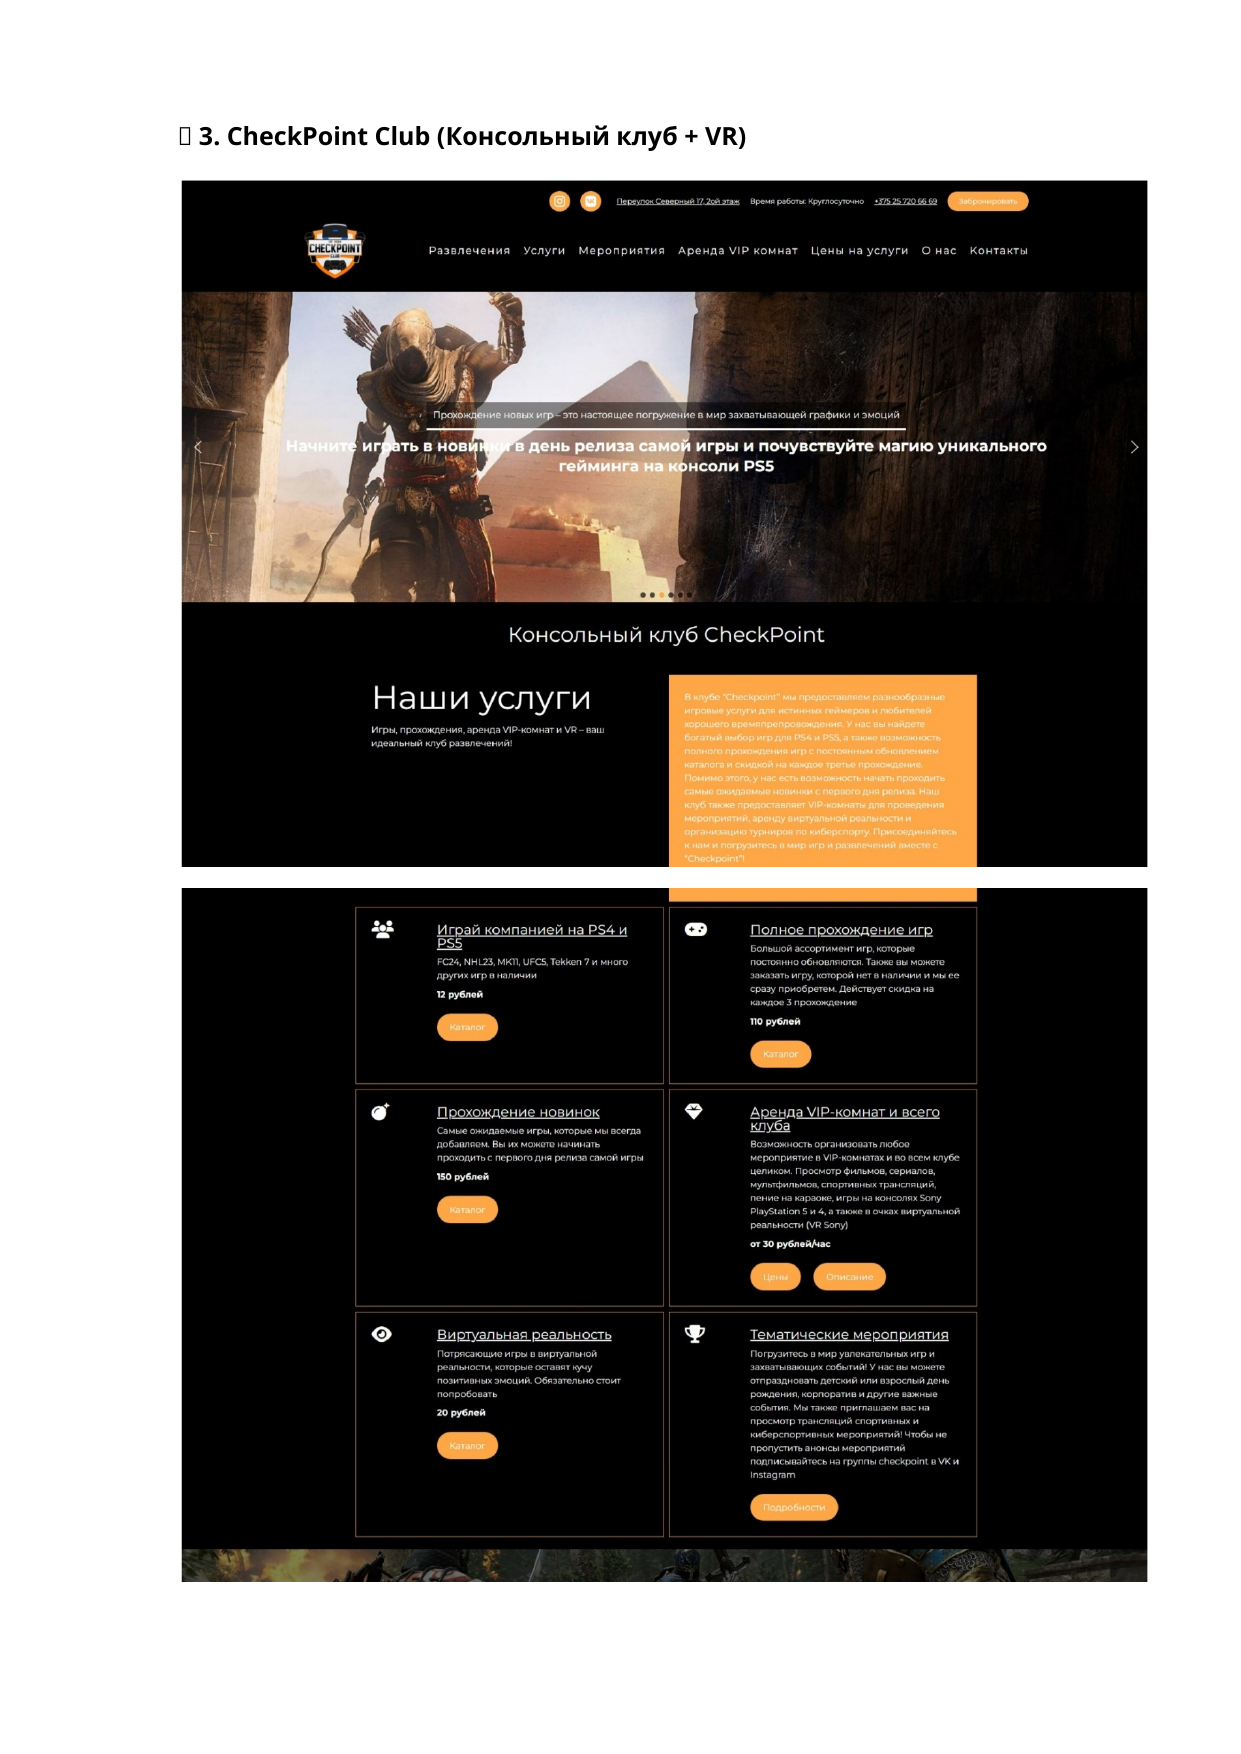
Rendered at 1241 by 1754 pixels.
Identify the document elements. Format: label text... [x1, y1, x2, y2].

text 🔹 3. CheckPoint Club (Консольный клуб + VR) [177, 118, 1152, 152]
picture [177, 173, 1152, 867]
picture [177, 888, 1152, 1582]
